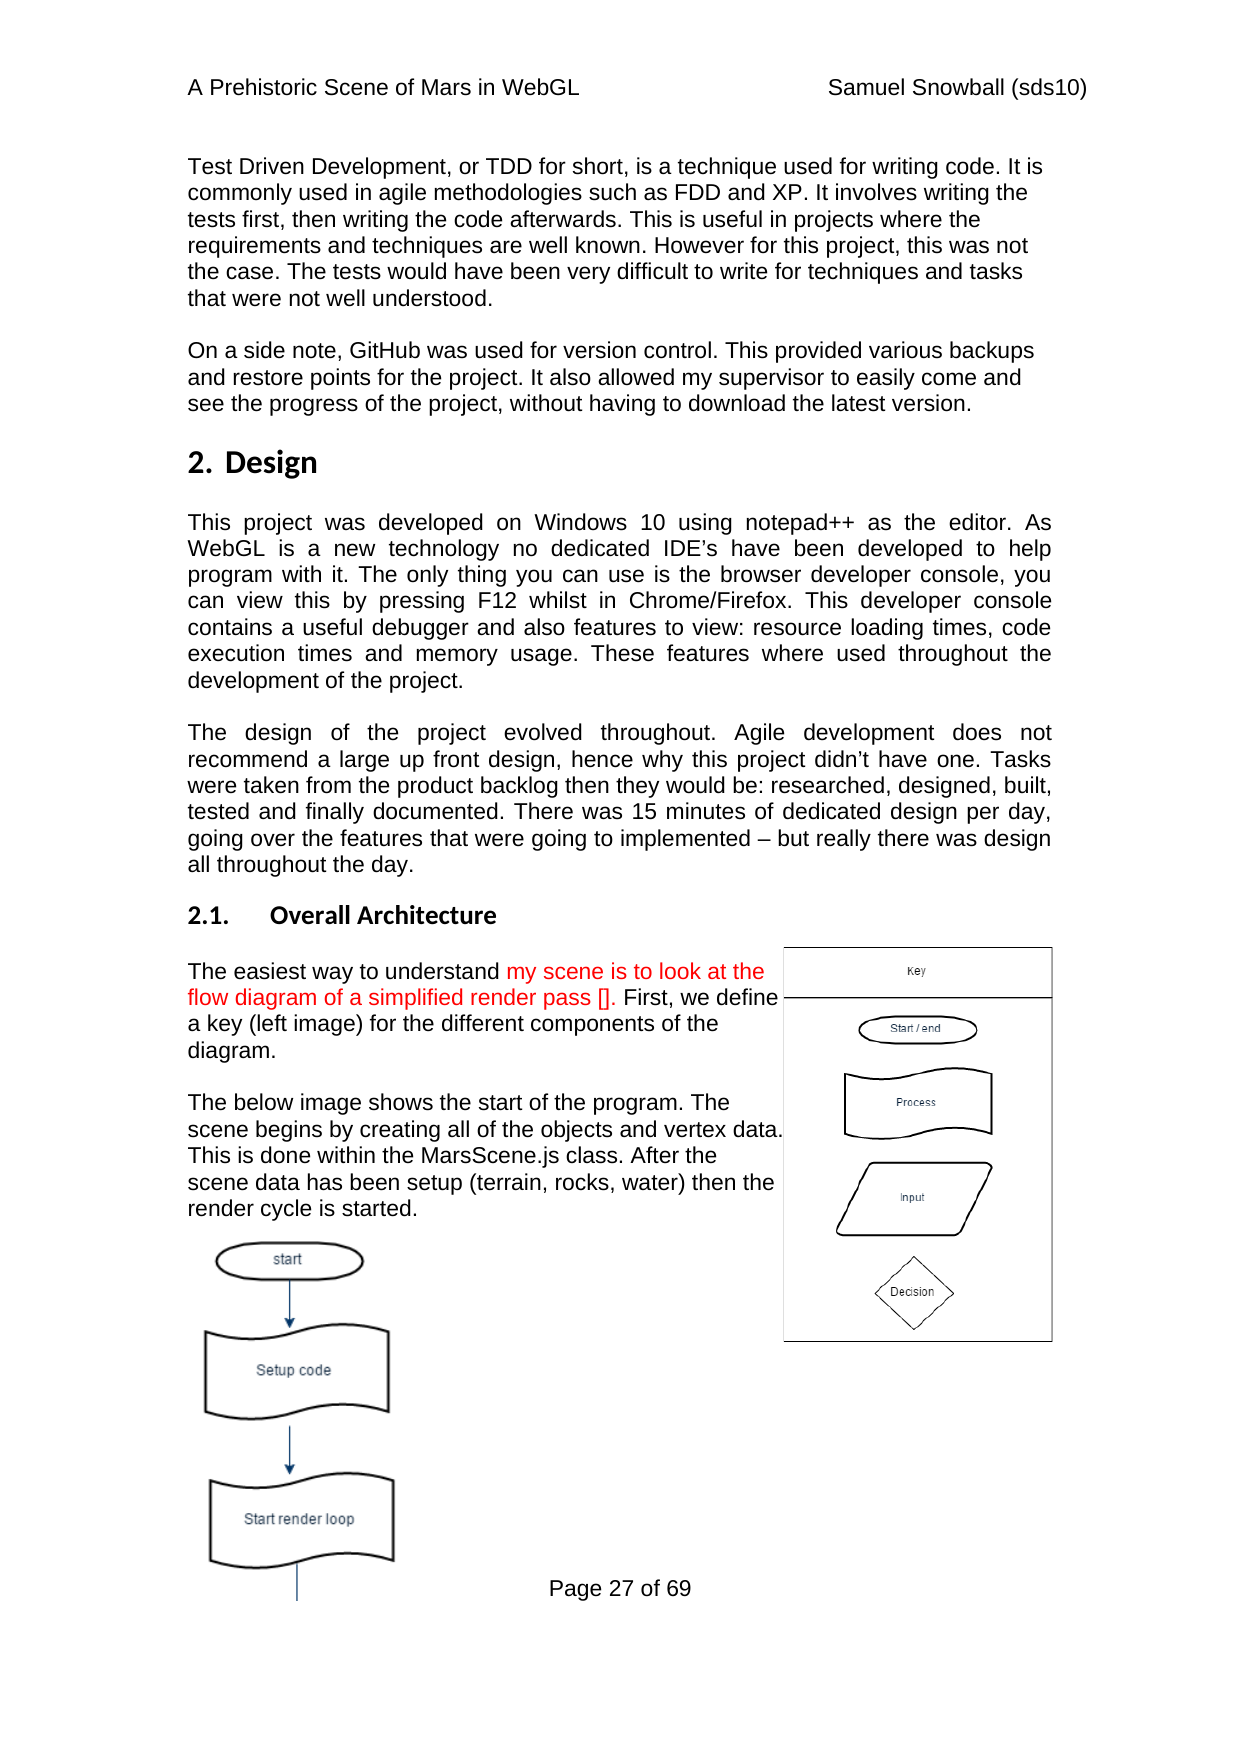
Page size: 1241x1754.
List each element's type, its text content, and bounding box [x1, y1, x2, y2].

text The design of the project evolved throughout. Agile development does not recommend a large up front design, hence why this project didn’t have one. Tasks were taken from the product backlog then they would be: researched, designed, built, tested and finally documented. There was 15 minutes of dedicated design per day, going over the features that were going to implemented – but really there was design all throughout the day. [187, 719, 1053, 877]
text This project was developed on Windows 10 using notepad++ as the editor. As WebGL is a new technology no dedicated IDE’s have been developed to help program with it. The only thing you can use is the browser developer console, you can view this by pressing F12 whilst in Chrome/Firefox. This developer console contains a useful debugger and also features to view: resource loading times, code execution times and memory usage. These features where used throughout the development of the project. [187, 508, 1053, 693]
text The below image shows the start of the program. The scene begins by creating all of the objects and vertex data. This is done within the MarsScene.js class. After the scene data has been setup (terrain, rocks, water) then the render cycle is started. [187, 1089, 1053, 1221]
text The easiest way to understand my scene is to look at the flow diagram of a simplified render pass []. First, we define a key (left image) for the different components of the diagram. [187, 958, 1053, 1063]
text On a side note, GitHub was used for version control. This provided various backups and restore points for the project. It also allowed my supervisor to easily come and see the progress of the project, without having to download the latest version. [187, 337, 1053, 416]
subtitle Overall Architecture [187, 898, 1053, 931]
text Test Driven Development, or TDD for short, is a technique used for writing code. It is commonly used in agile methodologies such as FDD and XP. It involves writing the tests first, then writing the code afterwards. This is useful in projects where the requirements and techniques are well known. However for this project, this was not the case. The tests would have been very difficult to write for techniques and tasks that were not well understood. [187, 153, 1053, 311]
subtitle Design [187, 441, 1053, 482]
